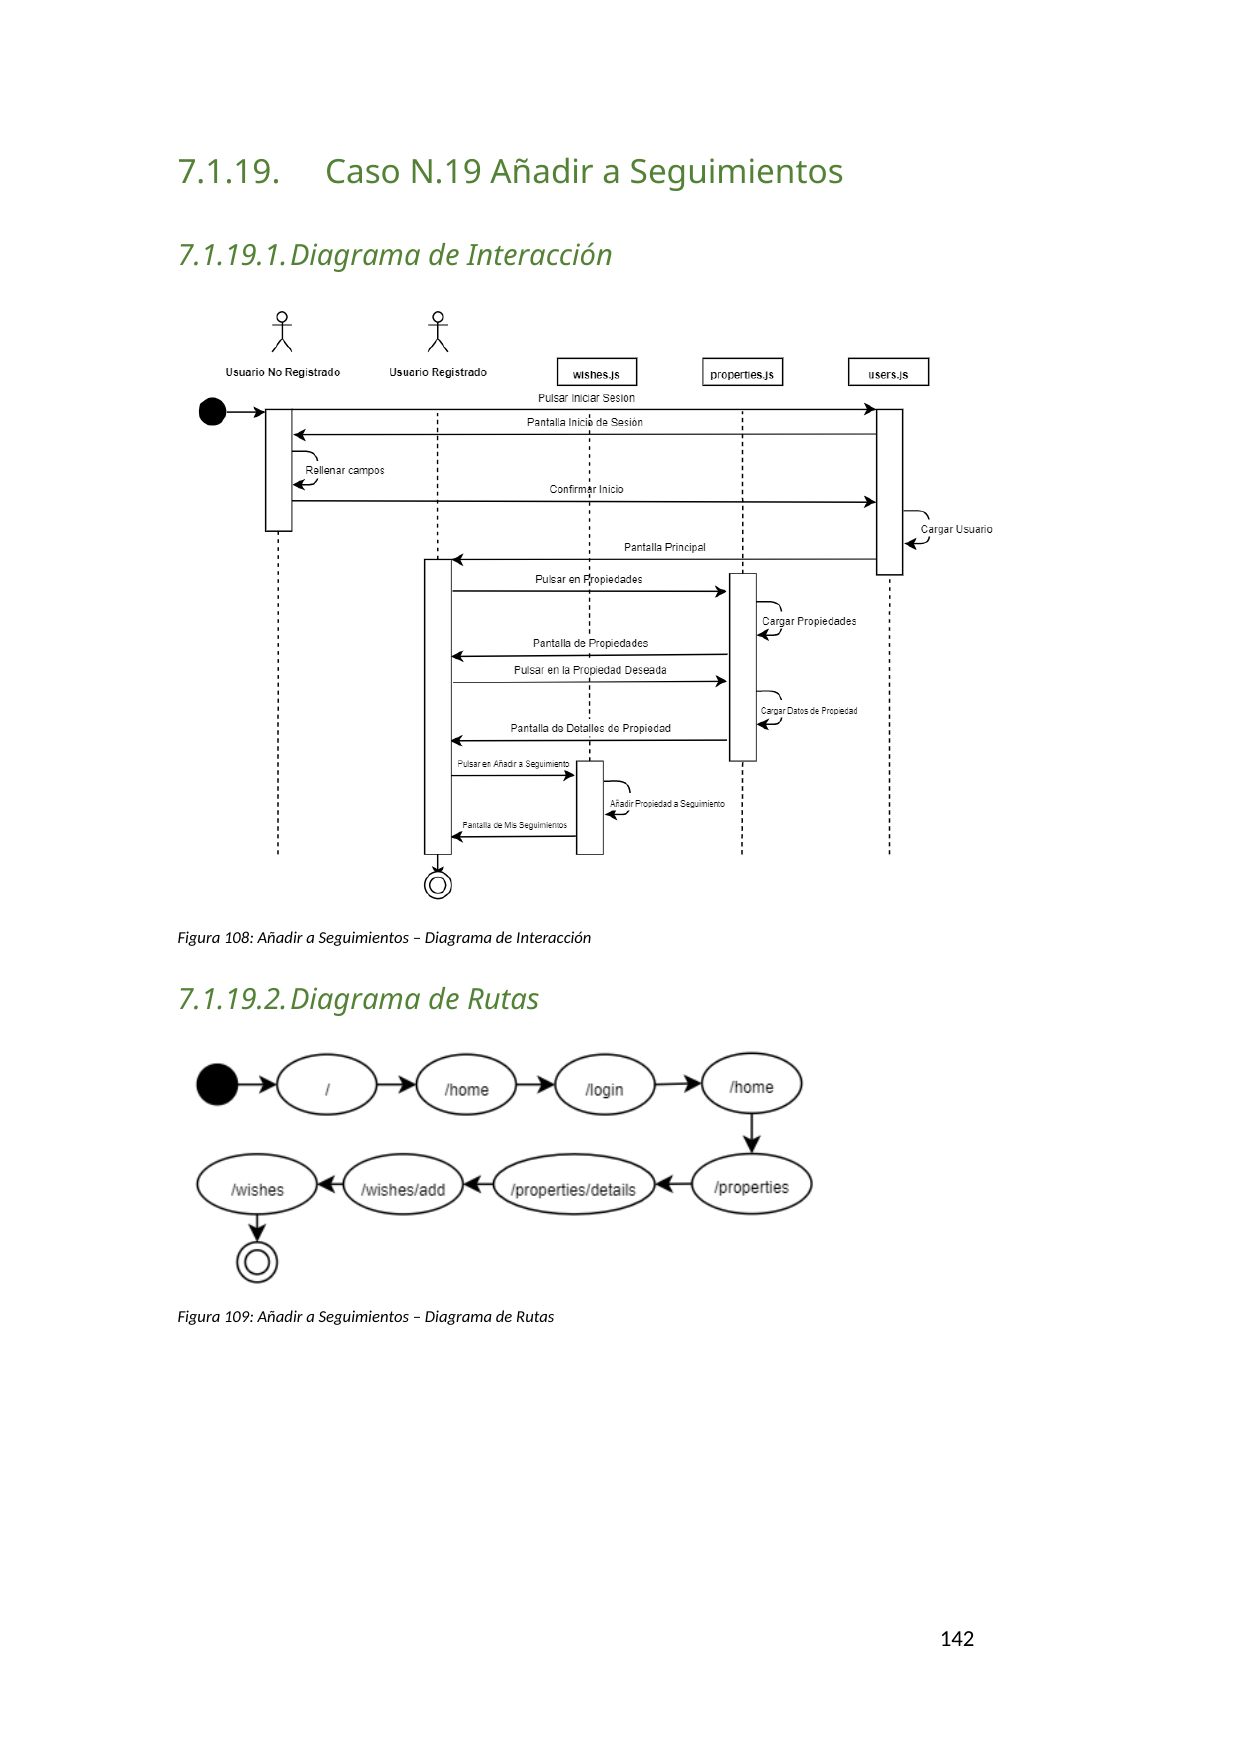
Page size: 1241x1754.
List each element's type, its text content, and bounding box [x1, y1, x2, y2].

text Figura 109: Añadir a Seguimientos – Diagrama de Rutas [177, 1306, 974, 1327]
subtitle Caso N.19 Añadir a Seguimientos [177, 148, 974, 193]
picture [177, 302, 1000, 909]
picture [177, 1046, 821, 1288]
text Figura 108: Añadir a Seguimientos – Diagrama de Interacción [177, 927, 974, 947]
subtitle Diagrama de Rutas [177, 978, 974, 1018]
subtitle Diagrama de Interacción [177, 234, 974, 274]
